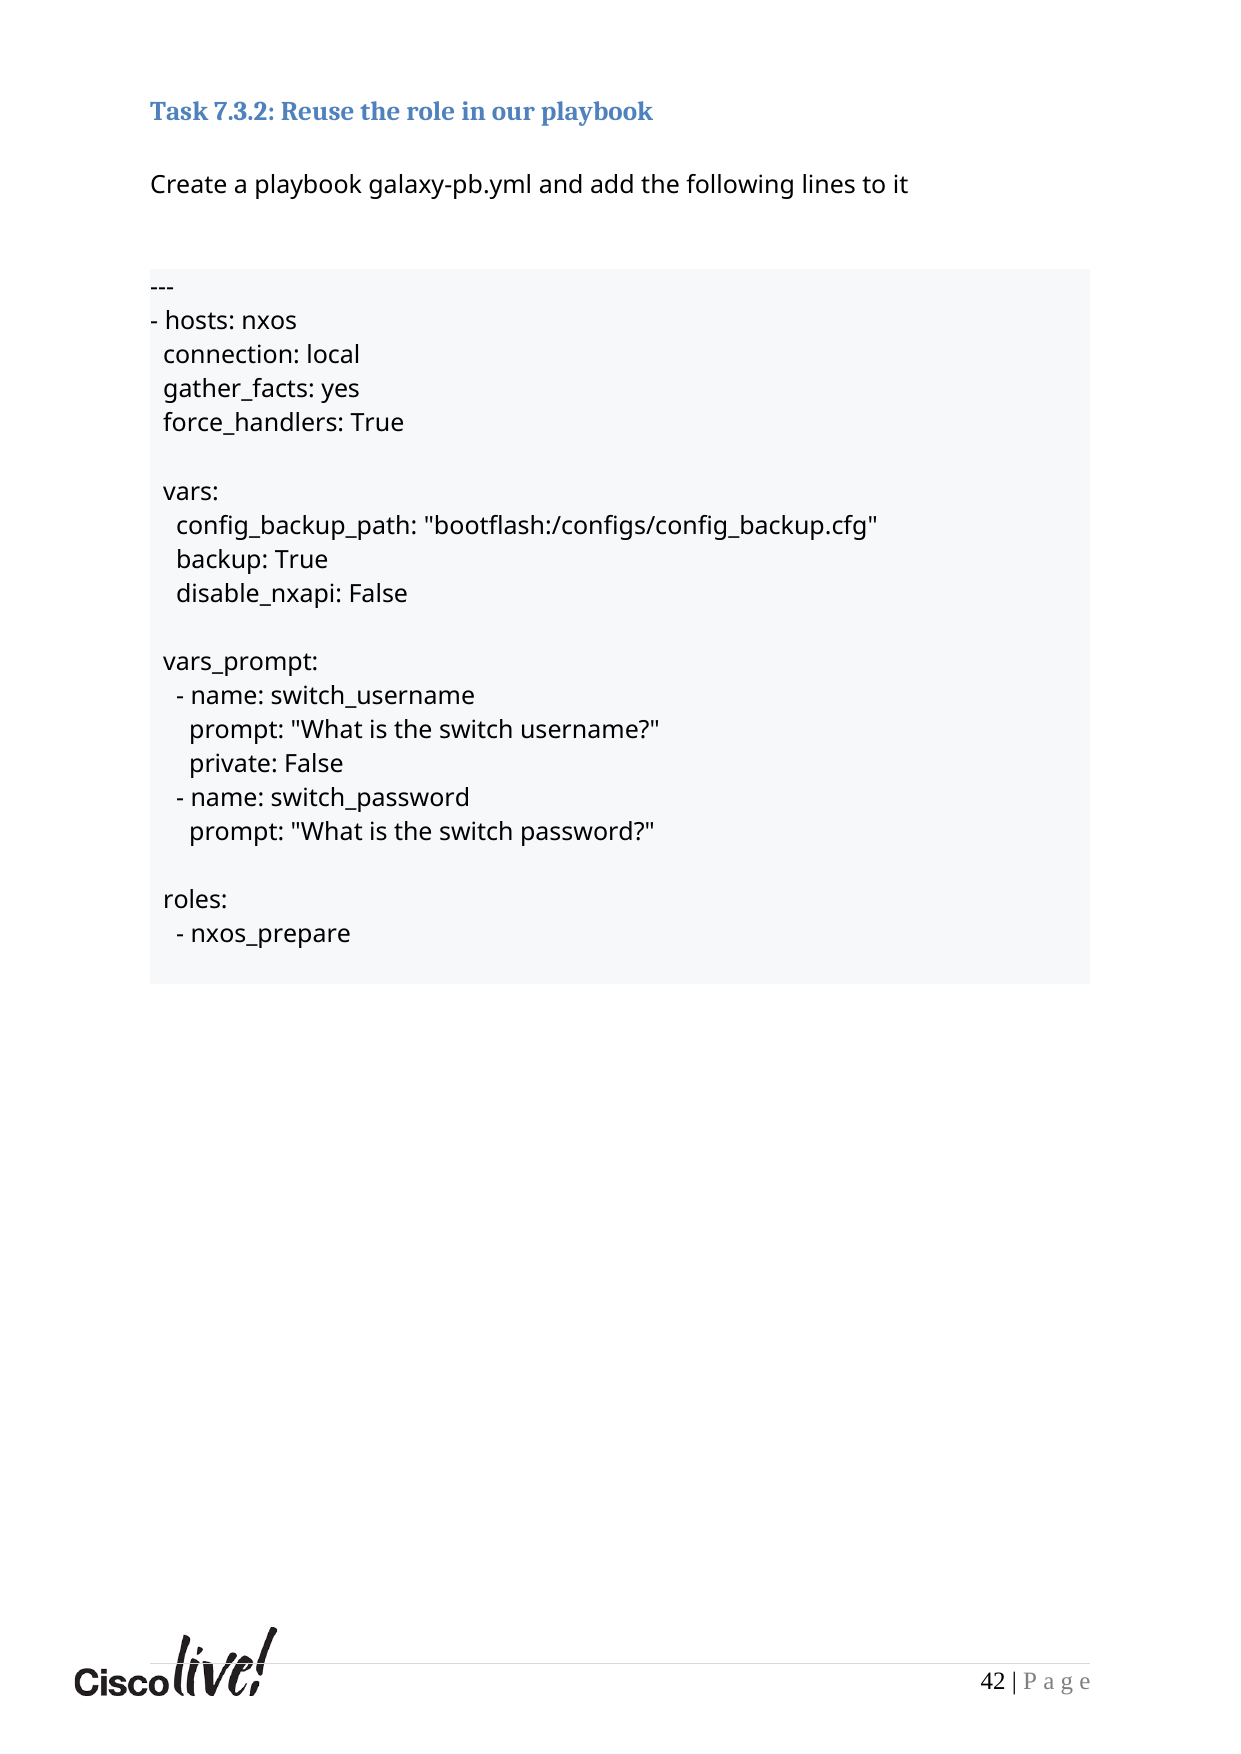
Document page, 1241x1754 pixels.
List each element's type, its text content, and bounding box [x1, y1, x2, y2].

text vars: [150, 473, 1090, 507]
text private: False [150, 746, 1090, 780]
text - hosts: nxos [150, 303, 1090, 337]
text config_backup_path: "bootflash:/configs/config_backup.cfg" [150, 507, 1090, 541]
text Create a playbook galaxy-pb.yml and add the following lines to it [150, 167, 1090, 201]
text connection: local [150, 337, 1090, 371]
text --- [150, 269, 1090, 303]
text prompt: "What is the switch username?" [150, 712, 1090, 746]
text force_handlers: True [150, 405, 1090, 439]
text disable_nxapi: False [150, 575, 1090, 609]
text - name: switch_username [150, 678, 1090, 712]
text - nxos_prepare [150, 916, 1090, 950]
picture [74, 1627, 278, 1698]
text vars_prompt: [150, 643, 1090, 678]
text gather_facts: yes [150, 371, 1090, 405]
text backup: True [150, 541, 1090, 575]
text - name: switch_password [150, 780, 1090, 814]
text prompt: "What is the switch password?" [150, 814, 1090, 848]
text roles: [150, 882, 1090, 916]
subtitle Task 7.3.2: Reuse the role in our playbook [150, 96, 1090, 127]
